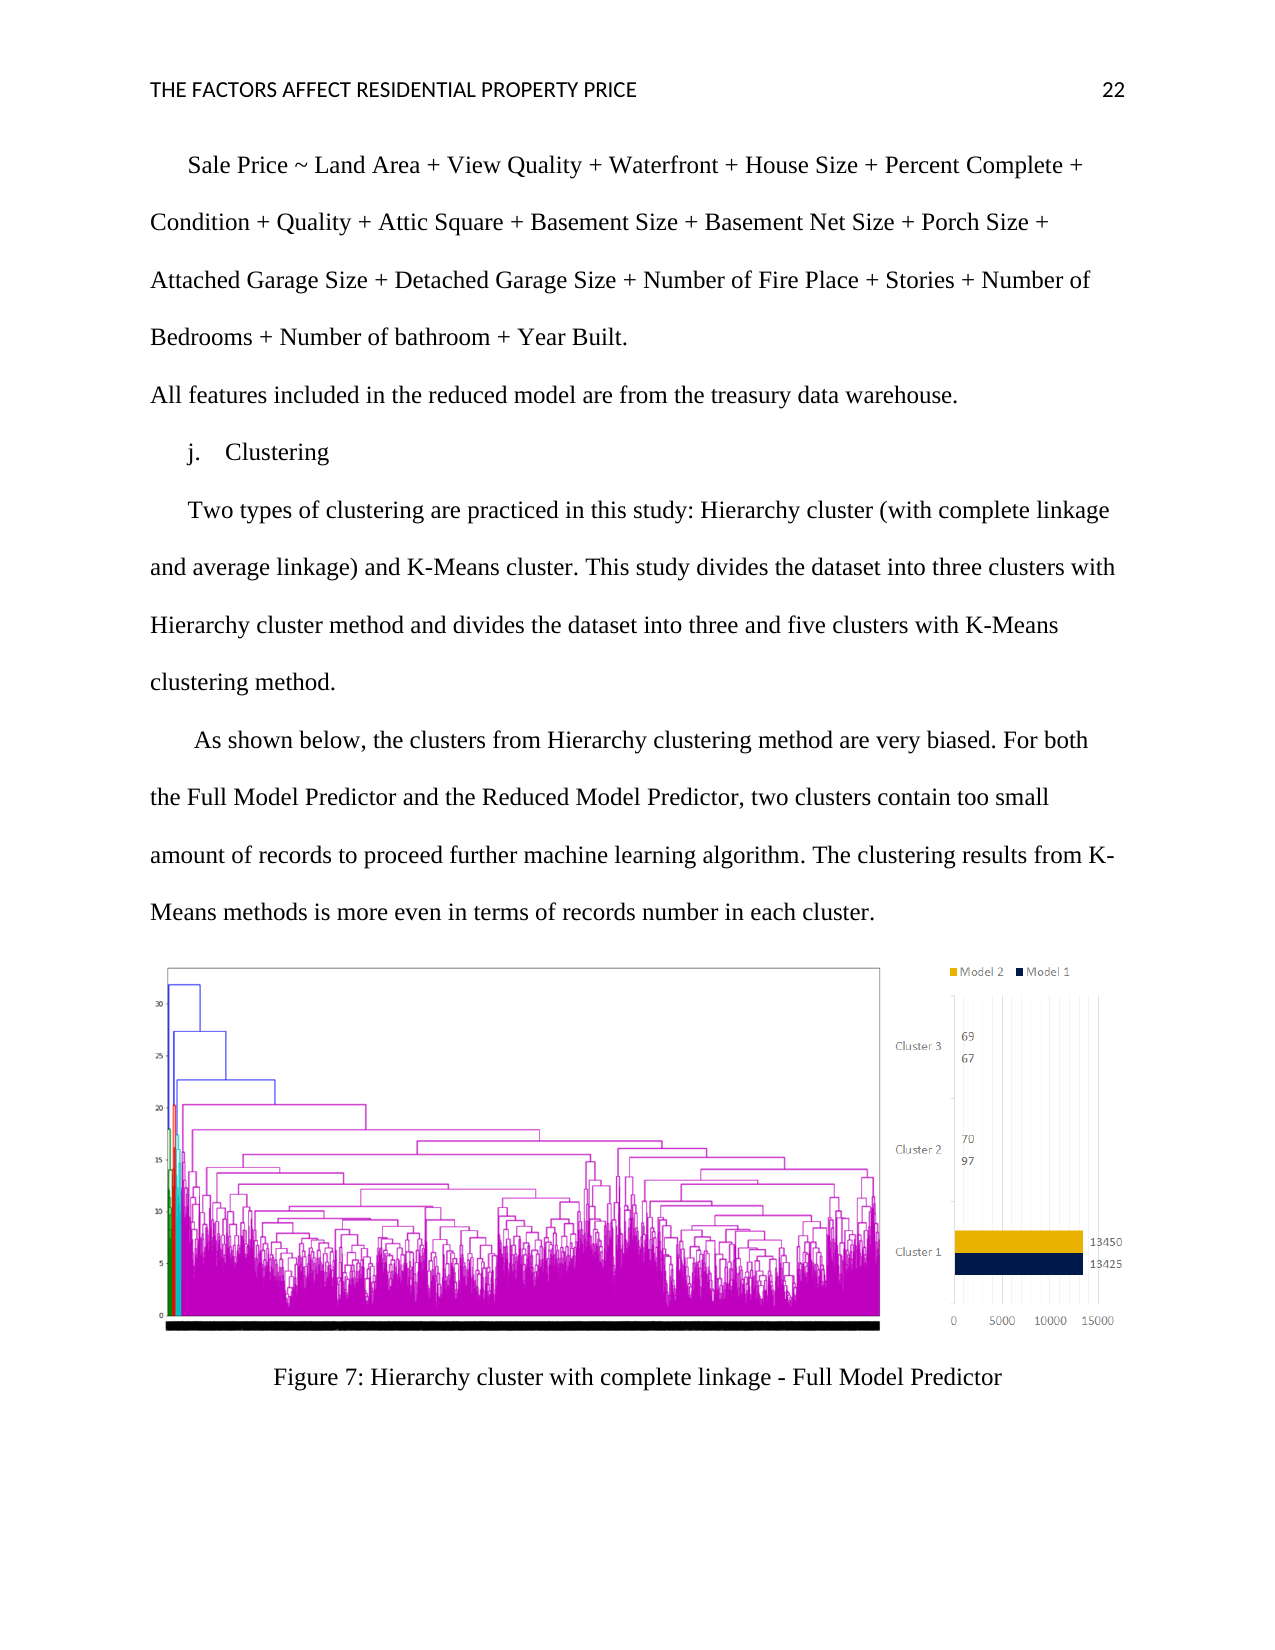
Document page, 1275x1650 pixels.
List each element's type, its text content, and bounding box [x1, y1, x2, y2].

text As shown below, the clusters from Hierarchy clustering method are very biased. For both the Full Model Predictor and the Reduced Model Predictor, two clusters contain too small amount of records to proceed further machine learning algorithm. The clustering results from K-Means methods is more even in terms of records number in each cluster. [150, 725, 1125, 926]
subtitle Clustering [187, 437, 1125, 466]
picture [150, 955, 1125, 1335]
text Figure 7: Hierarchy cluster with complete linkage - Full Model Predictor [150, 1362, 1125, 1391]
text Two types of clustering are practiced in this study: Hierarchy cluster (with complete linkage and average linkage) and K-Means cluster. This study divides the dataset into three clusters with Hierarchy cluster method and divides the dataset into three and five clusters with K-Means clustering method. [150, 495, 1125, 696]
text All features included in the reduced model are from the treasury data warehouse. [150, 380, 1125, 409]
text Sale Price ~ Land Area + View Quality + Waterfront + House Size + Percent Complete + Condition + Quality + Attic Square + Basement Size + Basement Net Size + Porch Size + Attached Garage Size + Detached Garage Size + Number of Fire Place + Stories + Number of Bedrooms + Number of bathroom + Year Built. [150, 150, 1125, 351]
